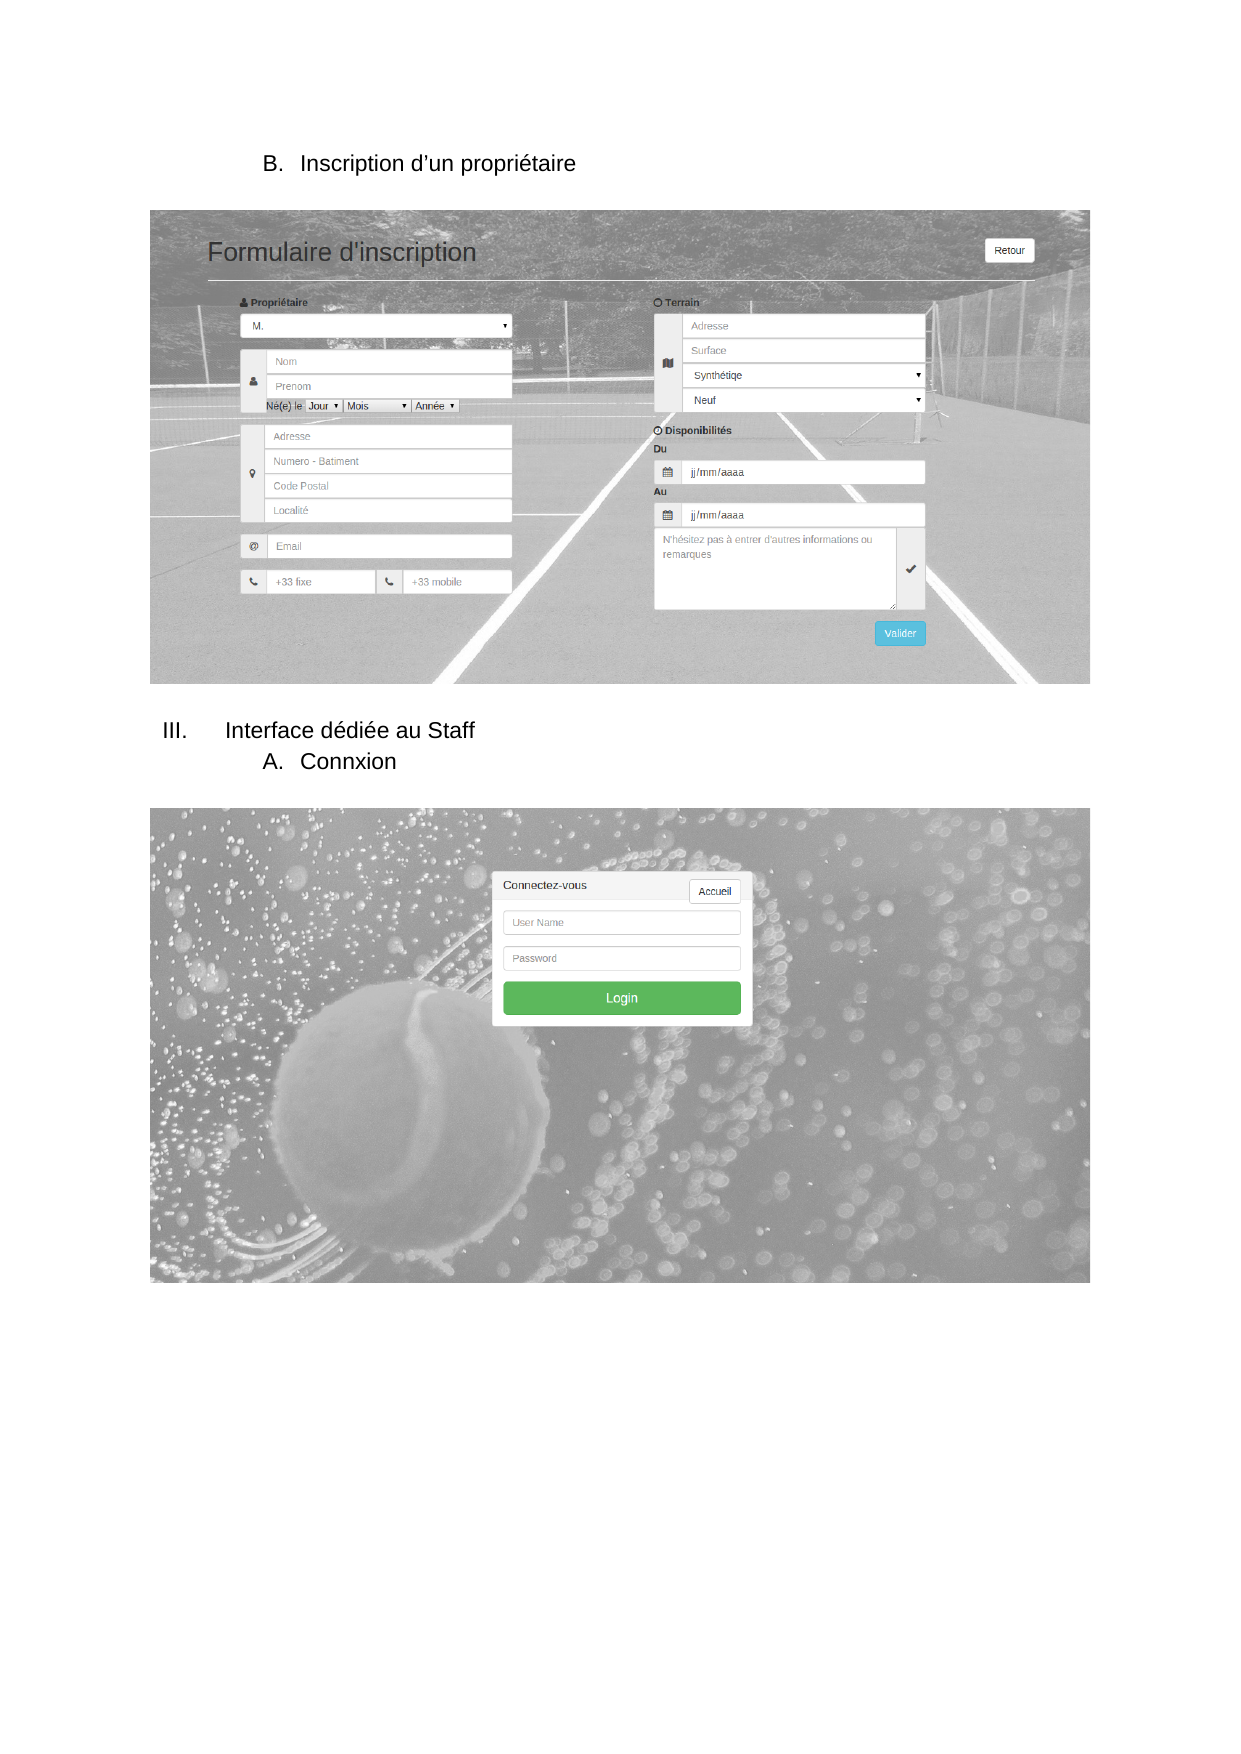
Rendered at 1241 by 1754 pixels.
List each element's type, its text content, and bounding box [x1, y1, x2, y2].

picture [150, 808, 1091, 1283]
list Inscription d’un propriétaire [262, 150, 1090, 176]
picture [150, 210, 1091, 684]
list Interface dédiée au Staff [187, 717, 1090, 744]
list Connxion [262, 748, 1090, 774]
